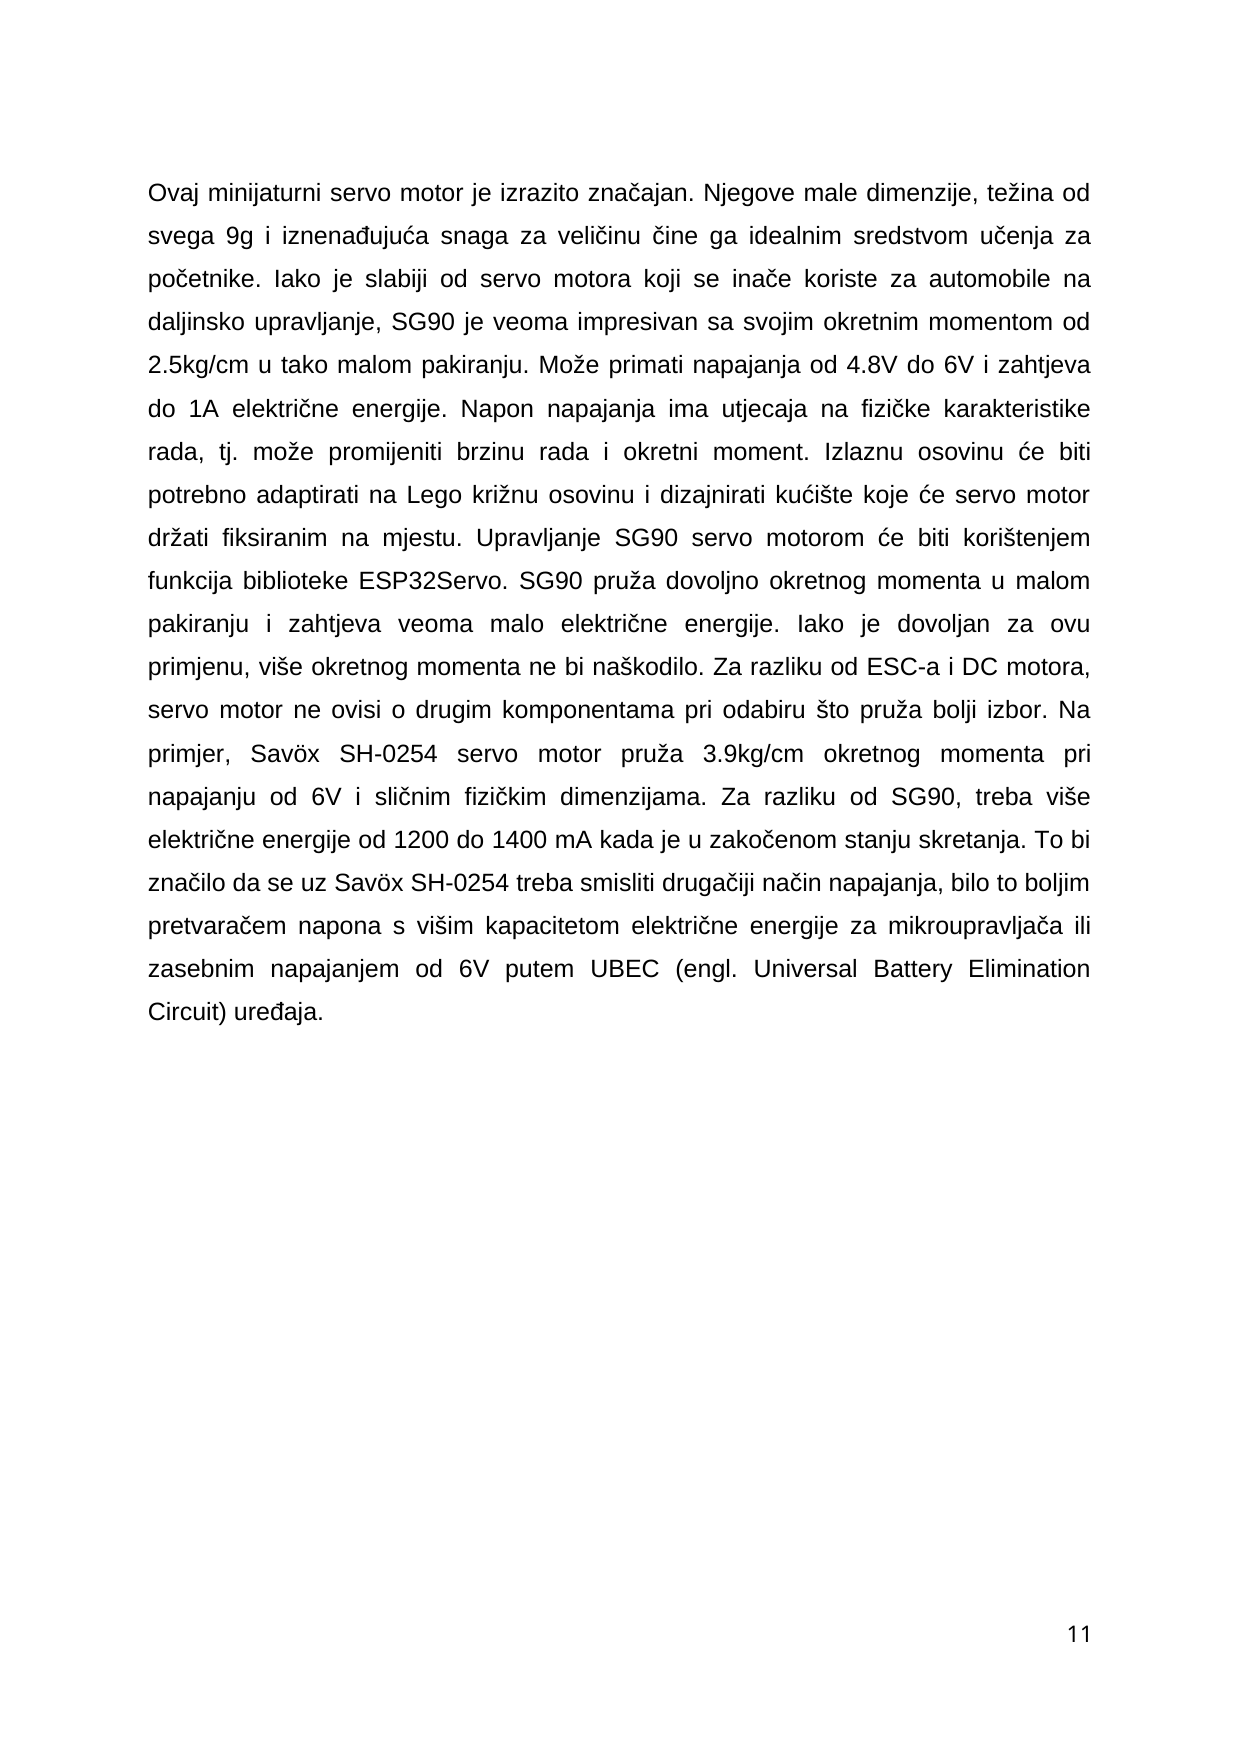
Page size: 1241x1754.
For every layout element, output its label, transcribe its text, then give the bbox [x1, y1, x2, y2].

text Ovaj minijaturni servo motor je izrazito značajan. Njegove male dimenzije, težina od svega 9g i iznenađujuća snaga za veličinu čine ga idealnim sredstvom učenja za početnike. Iako je slabiji od servo motora koji se inače koriste za automobile na daljinsko upravljanje, SG90 je veoma impresivan sa svojim okretnim momentom od 2.5kg/cm u tako malom pakiranju. Može primati napajanja od 4.8V do 6V i zahtjeva do 1A električne energije. Napon napajanja ima utjecaja na fizičke karakteristike rada, tj. može promijeniti brzinu rada i okretni moment. Izlaznu osovinu će biti potrebno adaptirati na Lego križnu osovinu i dizajnirati kućište koje će servo motor držati fiksiranim na mjestu. Upravljanje SG90 servo motorom će biti korištenjem funkcija biblioteke ESP32Servo. SG90 pruža dovoljno okretnog momenta u malom pakiranju i zahtjeva veoma malo električne energije. Iako je dovoljan za ovu primjenu, više okretnog momenta ne bi naškodilo. Za razliku od ESC-a i DC motora, servo motor ne ovisi o drugim komponentama pri odabiru što pruža bolji izbor. Na primjer, Savöx SH-0254 servo motor pruža 3.9kg/cm okretnog momenta pri napajanju od 6V i sličnim fizičkim dimenzijama. Za razliku od SG90, treba više električne energije od 1200 do 1400 mA kada je u zakočenom stanju skretanja. To bi značilo da se uz Savöx SH-0254 treba smisliti drugačiji način napajanja, bilo to boljim pretvaračem napona s višim kapacitetom električne energije za mikroupravljača ili zasebnim napajanjem od 6V putem UBEC (engl. Universal Battery Elimination Circuit) uređaja. [148, 178, 1092, 1026]
